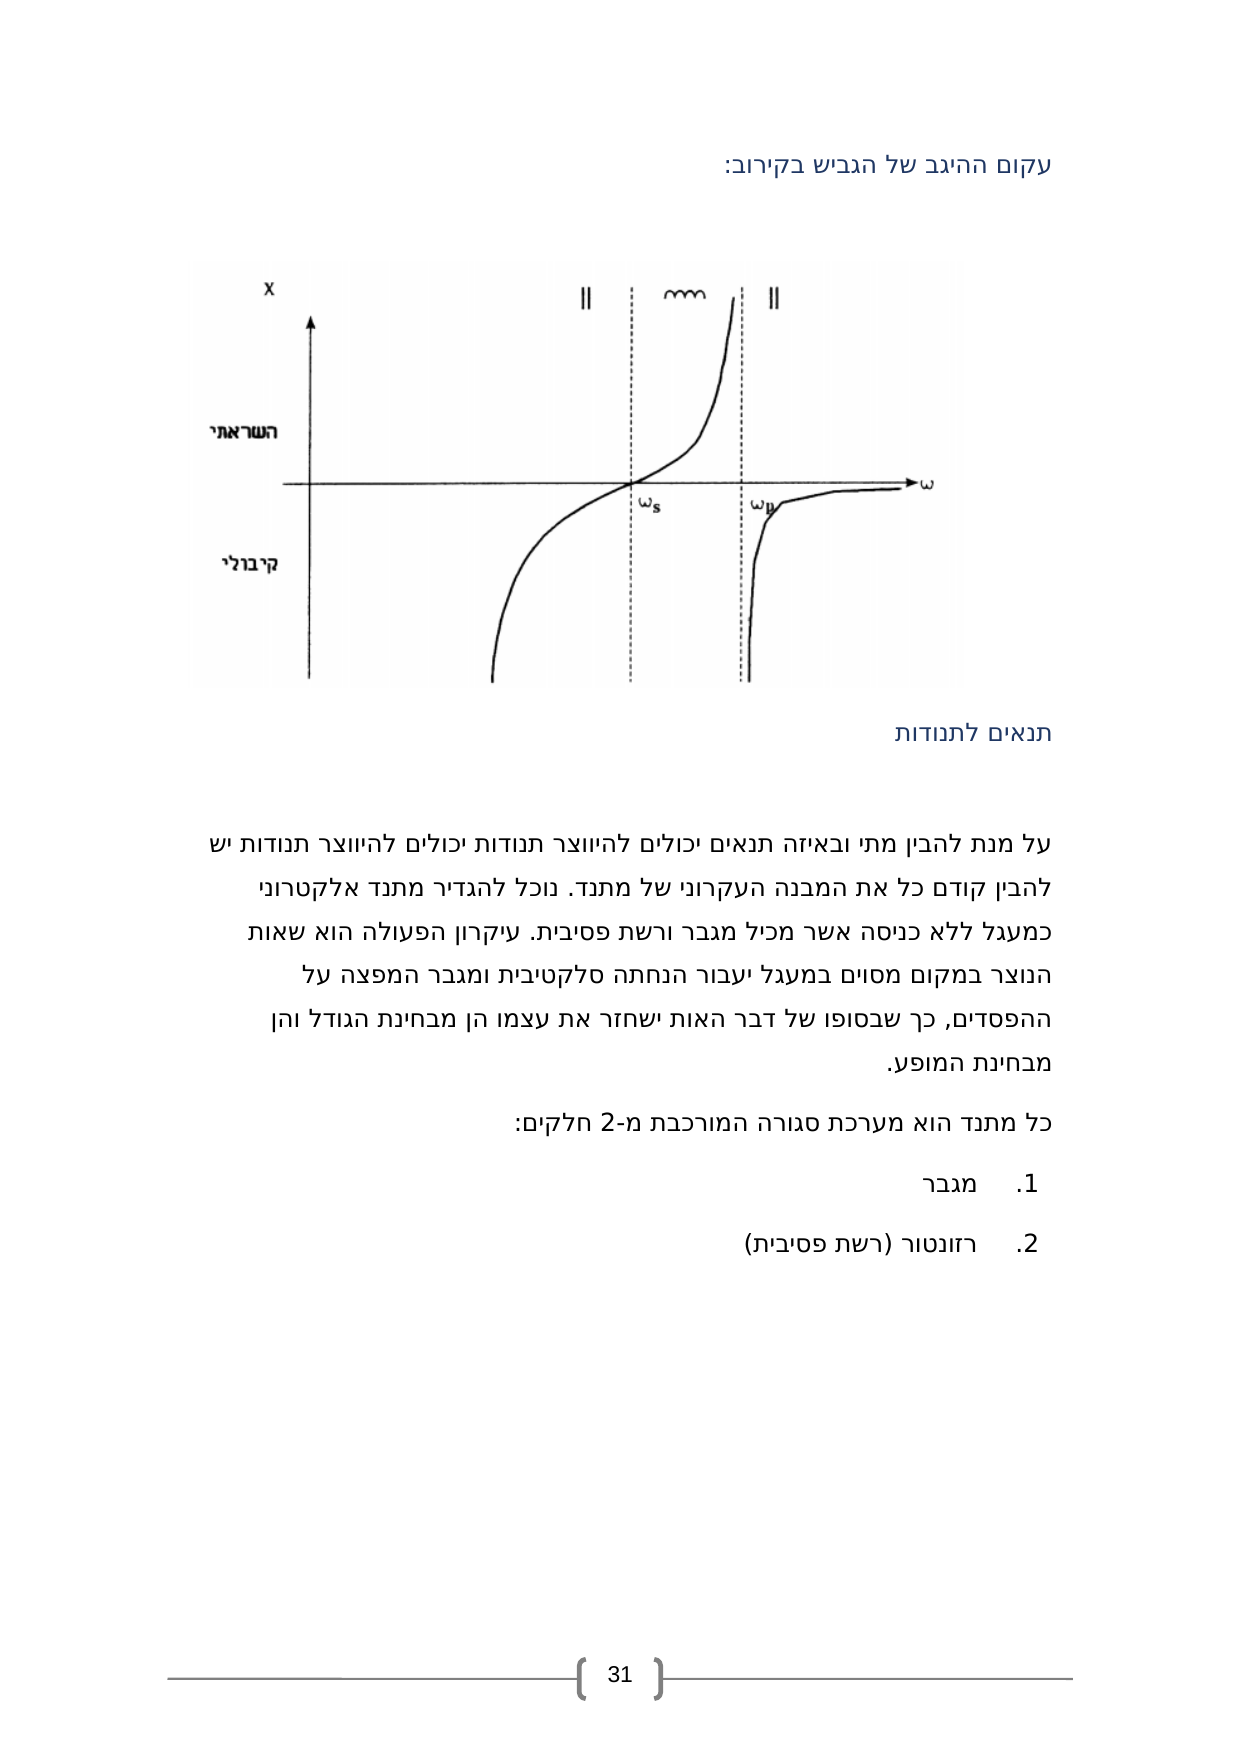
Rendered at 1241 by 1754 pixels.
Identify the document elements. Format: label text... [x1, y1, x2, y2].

text על מנת להבין מתי ובאיזה תנאים יכולים להיווצר תנודות יכולים להיווצר תנודות יש להבין קודם כל את המבנה העקרוני של מתנד. נוכל להגדיר מתנד אלקטרוני כמעגל ללא כניסה אשר מכיל מגבר ורשת פסיבית. עיקרון הפעולה הוא שאות הנוצר במקום מסוים במעגל יעבור הנחתה סלקטיבית ומגבר המפצה על ההפסדים, כך שבסופו של דבר האות ישחזר את עצמו הן מבחינת הגודל והן מבחינת המופע. [187, 829, 1053, 1077]
list רזונטור (רשת פסיבית) [187, 1229, 1015, 1258]
subtitle עקום ההיגב של הגביש בקירוב: [187, 150, 1053, 179]
text כל מתנד הוא מערכת סגורה המורכבת מ-2 חלקים: [187, 1108, 1053, 1138]
picture [187, 261, 1053, 688]
list מגבר [187, 1169, 1015, 1198]
subtitle תנאים לתנודות [187, 718, 1053, 747]
